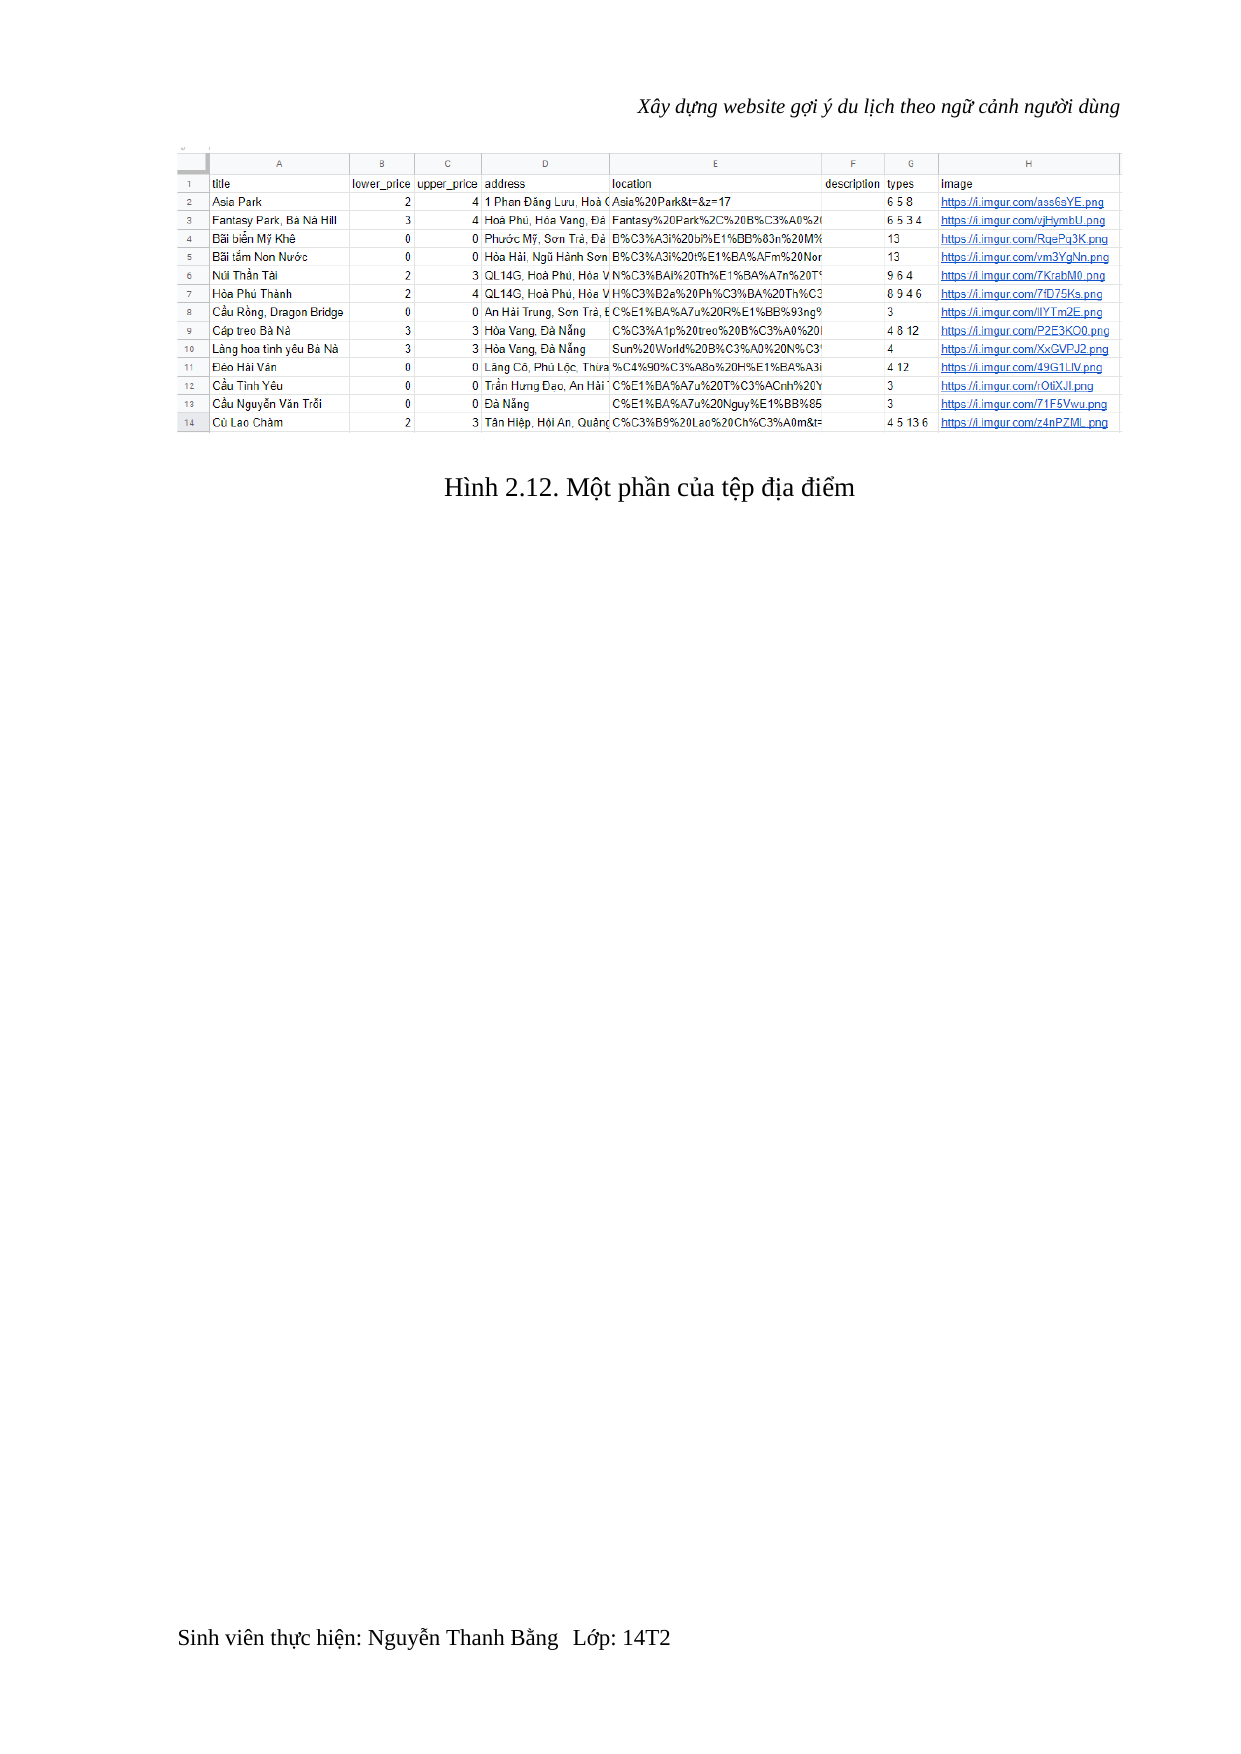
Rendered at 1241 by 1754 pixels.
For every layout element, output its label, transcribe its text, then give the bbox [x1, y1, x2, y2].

picture [177, 147, 1123, 433]
